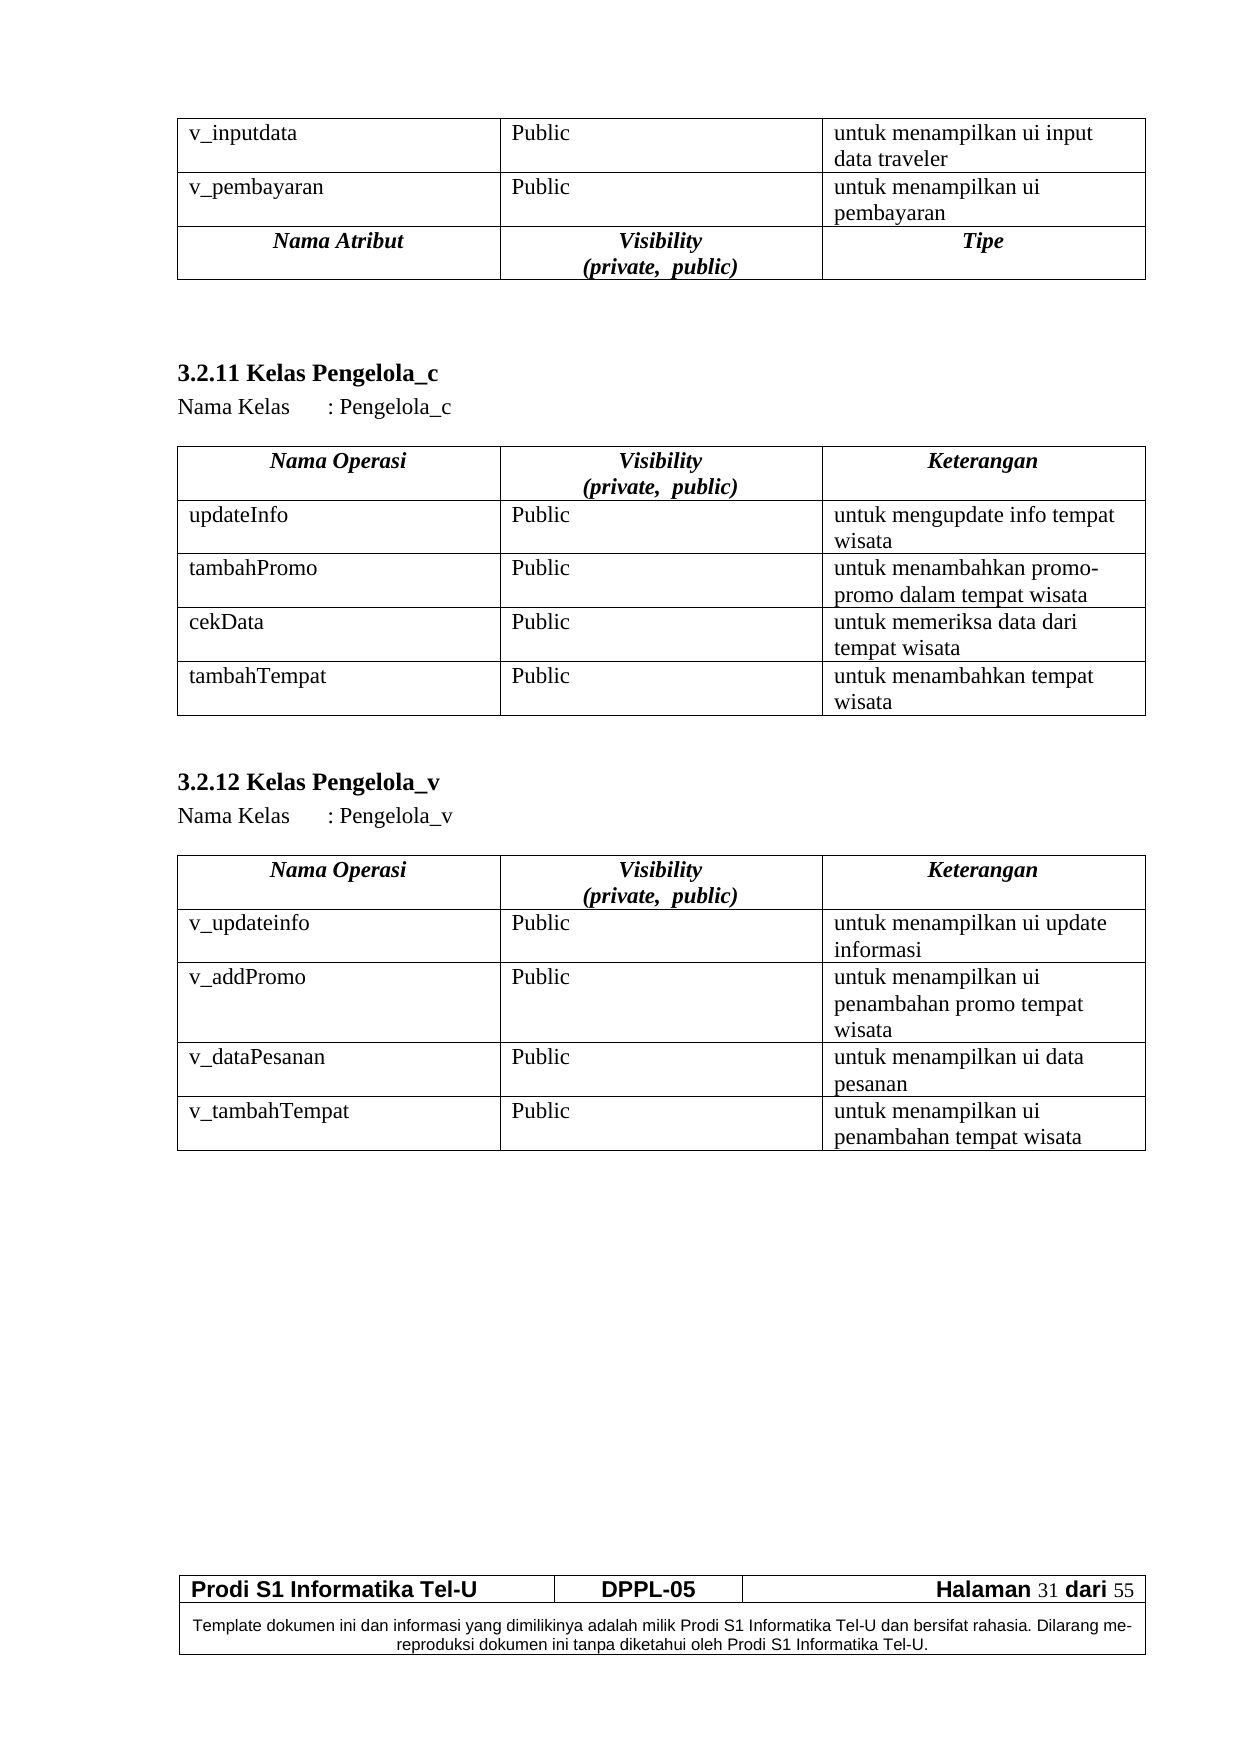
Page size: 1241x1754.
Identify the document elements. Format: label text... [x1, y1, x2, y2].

table_cell v_pembayaran [178, 173, 500, 226]
table_cell Public [501, 963, 822, 1042]
table_header Keterangan [823, 447, 1145, 499]
table_cell Public [501, 501, 822, 553]
table_cell untuk menampilkan ui penambahan promo tempat wisata [823, 963, 1145, 1042]
table_cell updateInfo [178, 501, 500, 553]
table_cell untuk menampilkan ui update informasi [823, 910, 1145, 962]
table_cell untuk mengupdate info tempat wisata [823, 501, 1145, 553]
table_cell Public [501, 608, 822, 661]
table_cell cekData [178, 608, 500, 661]
table_cell untuk menampilkan ui penambahan tempat wisata [823, 1097, 1145, 1150]
table_cell v_inputdata [178, 119, 500, 172]
table_cell tambahPromo [178, 554, 500, 607]
table_cell v_tambahTempat [178, 1097, 500, 1150]
table_cell Public [501, 119, 822, 172]
table_cell untuk menampilkan ui data pesanan [823, 1043, 1145, 1096]
table_cell Public [501, 910, 822, 962]
table_header Keterangan [823, 856, 1145, 908]
table_cell tambahTempat [178, 662, 500, 714]
table_cell Tipe [823, 227, 1145, 279]
table_cell Public [501, 554, 822, 607]
text Nama Kelas : Pengelola_c [177, 393, 1122, 419]
table_header Visibility (private, public) [501, 856, 822, 908]
table_cell Public [501, 662, 822, 714]
table_cell untuk menampilkan ui pembayaran [823, 173, 1145, 226]
table_cell Visibility (private, public) [501, 227, 822, 279]
table_cell v_dataPesanan [178, 1043, 500, 1096]
subtitle 3.2.12 Kelas Pengelola_v [177, 767, 1122, 796]
table_cell v_addPromo [178, 963, 500, 1042]
text Nama Kelas : Pengelola_v [177, 802, 1122, 828]
table_cell untuk menampilkan ui input data traveler [823, 119, 1145, 172]
table_header Nama Operasi [178, 856, 500, 908]
table_cell untuk menambahkan tempat wisata [823, 662, 1145, 714]
table_cell Public [501, 173, 822, 226]
table_cell untuk menambahkan promo-promo dalam tempat wisata [823, 554, 1145, 607]
table_header Visibility (private, public) [501, 447, 822, 499]
table_cell untuk memeriksa data dari tempat wisata [823, 608, 1145, 661]
table_cell Nama Atribut [178, 227, 500, 279]
subtitle 3.2.11 Kelas Pengelola_c [177, 358, 1122, 387]
table_cell Public [501, 1043, 822, 1096]
table_cell Public [501, 1097, 822, 1150]
table_header Nama Operasi [178, 447, 500, 499]
table_cell v_updateinfo [178, 910, 500, 962]
